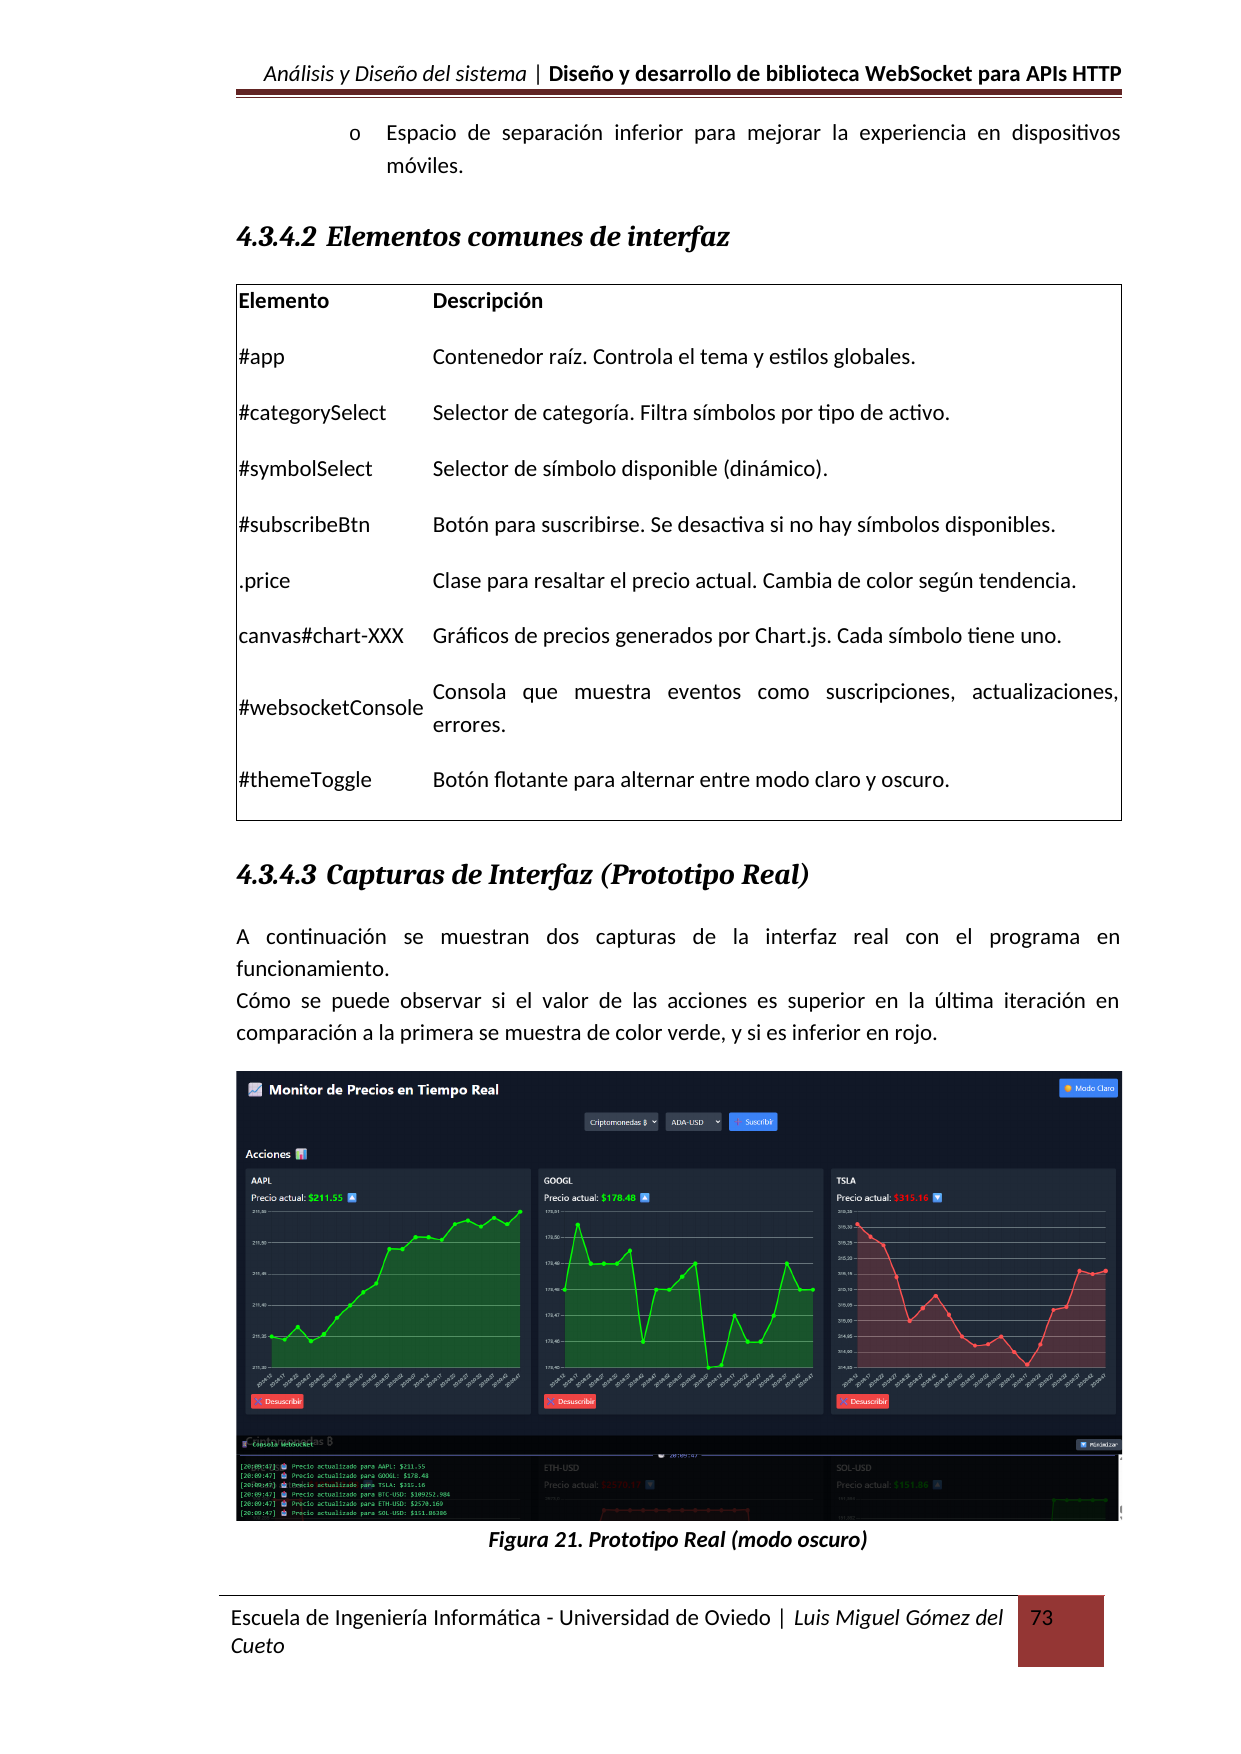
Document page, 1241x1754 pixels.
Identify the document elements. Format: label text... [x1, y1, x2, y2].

text A continuación se muestran dos capturas de la interfaz real con el programa en funcionamiento. Cómo se puede observar si el valor de las acciones es superior en la última iteración en comparación a la primera se muestra de color verde, y si es inferior en rojo. [236, 922, 1122, 1046]
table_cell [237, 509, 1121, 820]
subtitle Elementos comunes de interfaz [236, 221, 1122, 254]
list Espacio de separación inferior para mejorar la experiencia en dispositivos móviles. [349, 118, 1122, 179]
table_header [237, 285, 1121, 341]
text Figura 21. Prototipo Real (modo oscuro) [236, 1525, 1122, 1553]
subtitle Capturas de Interfaz (Prototipo Real) [236, 858, 1122, 892]
picture [236, 1071, 1123, 1521]
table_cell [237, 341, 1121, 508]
